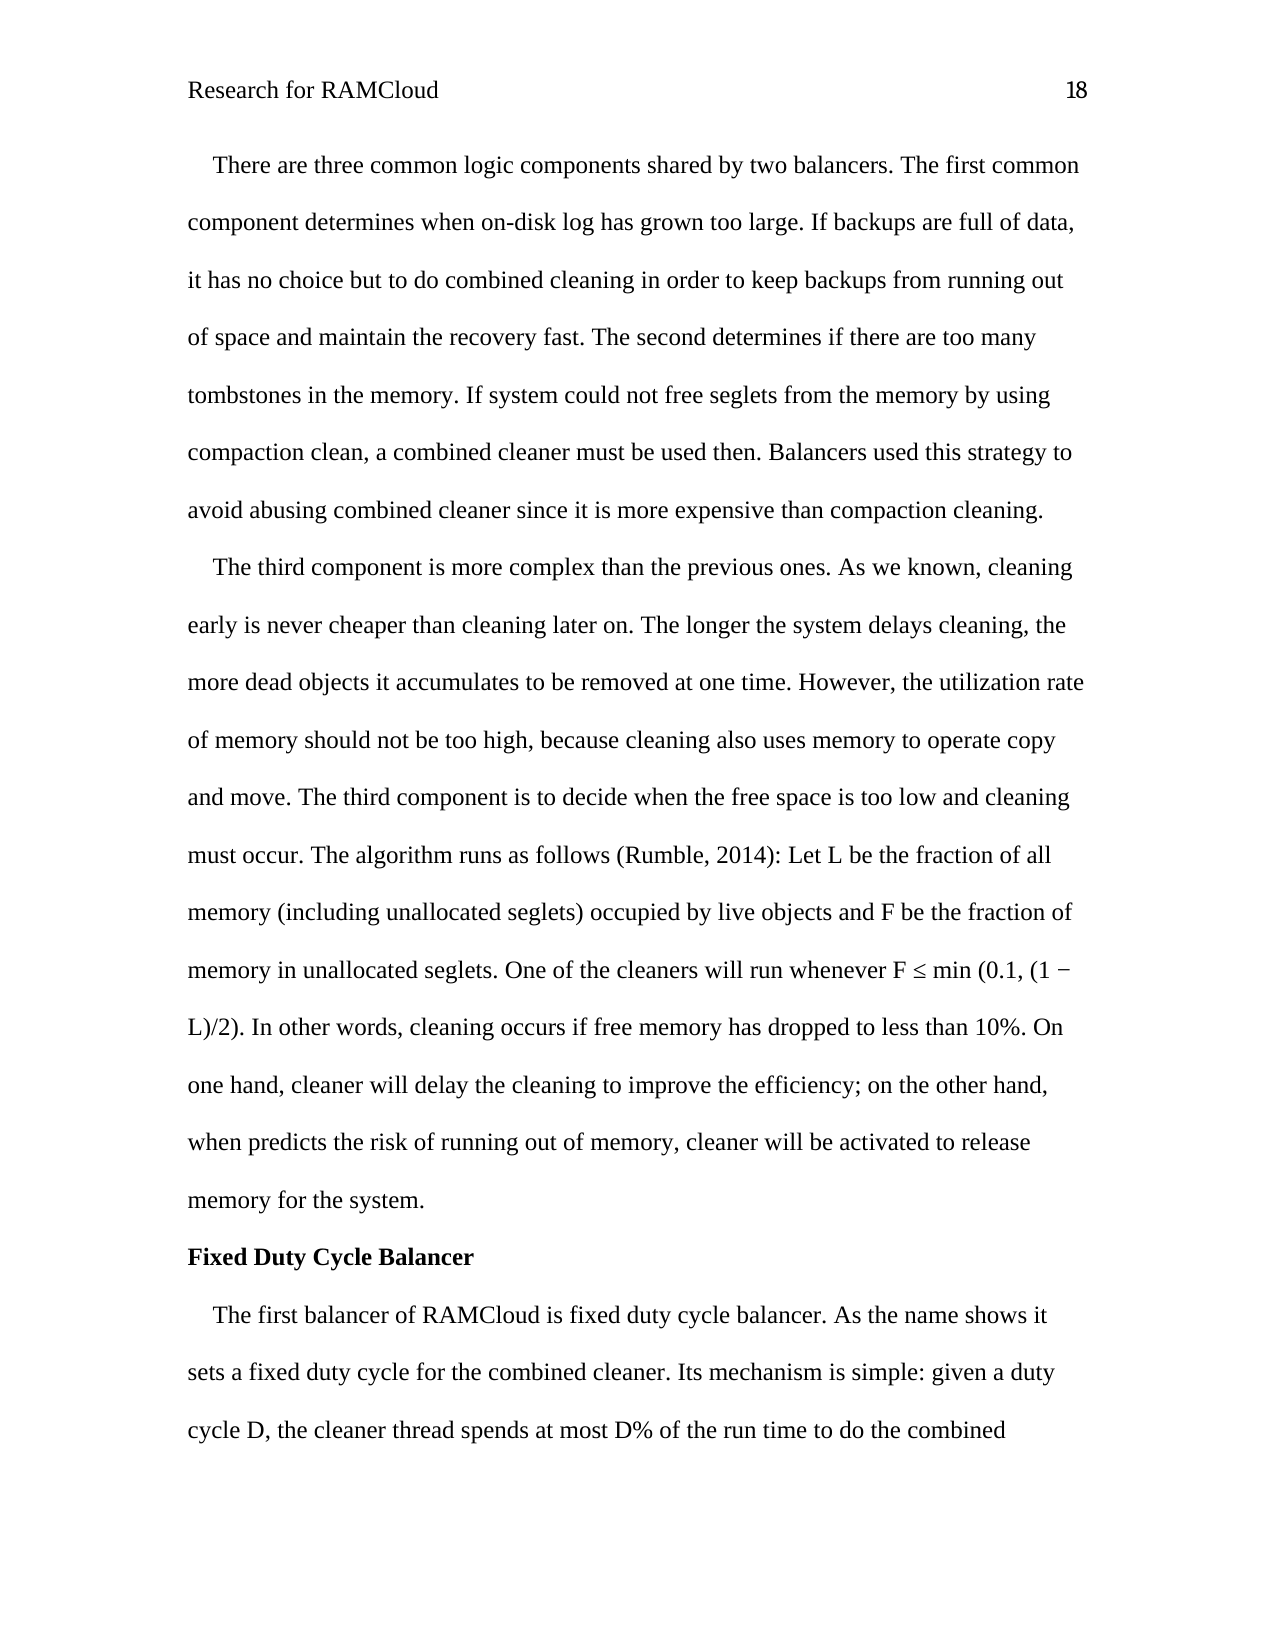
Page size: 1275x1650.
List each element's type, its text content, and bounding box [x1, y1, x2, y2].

text The third component is more complex than the previous ones. As we known, cleaning early is never cheaper than cleaning later on. The longer the system delays cleaning, the more dead objects it accumulates to be removed at one time. However, the utilization rate of memory should not be too high, because cleaning also uses memory to operate copy and move. The third component is to decide when the free space is too low and cleaning must occur. The algorithm runs as follows (Rumble, 2014): Let L be the fraction of all memory (including unallocated seglets) occupied by live objects and F be the fraction of memory in unallocated seglets. One of the cleaners will run whenever F ≤ min (0.1, (1 − L)/2). In other words, cleaning occurs if free memory has dropped to less than 10%. On one hand, cleaner will delay the cleaning to improve the efficiency; on the other hand, when predicts the risk of running out of memory, cleaner will be activated to release memory for the system. [187, 552, 1087, 1214]
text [187, 1300, 1087, 1444]
text There are three common logic components shared by two balancers. The first common component determines when on-disk log has grown too large. If backups are full of data, it has no choice but to do combined cleaning in order to keep backups from running out of space and maintain the recovery fast. The second determines if there are too many tombstones in the memory. If system could not free seglets from the memory by using compaction clean, a combined cleaner must be used then. Balancers used this strategy to avoid abusing combined cleaner since it is more expensive than compaction cleaning. [187, 150, 1087, 524]
text Fixed Duty Cycle Balancer [187, 1242, 1087, 1271]
